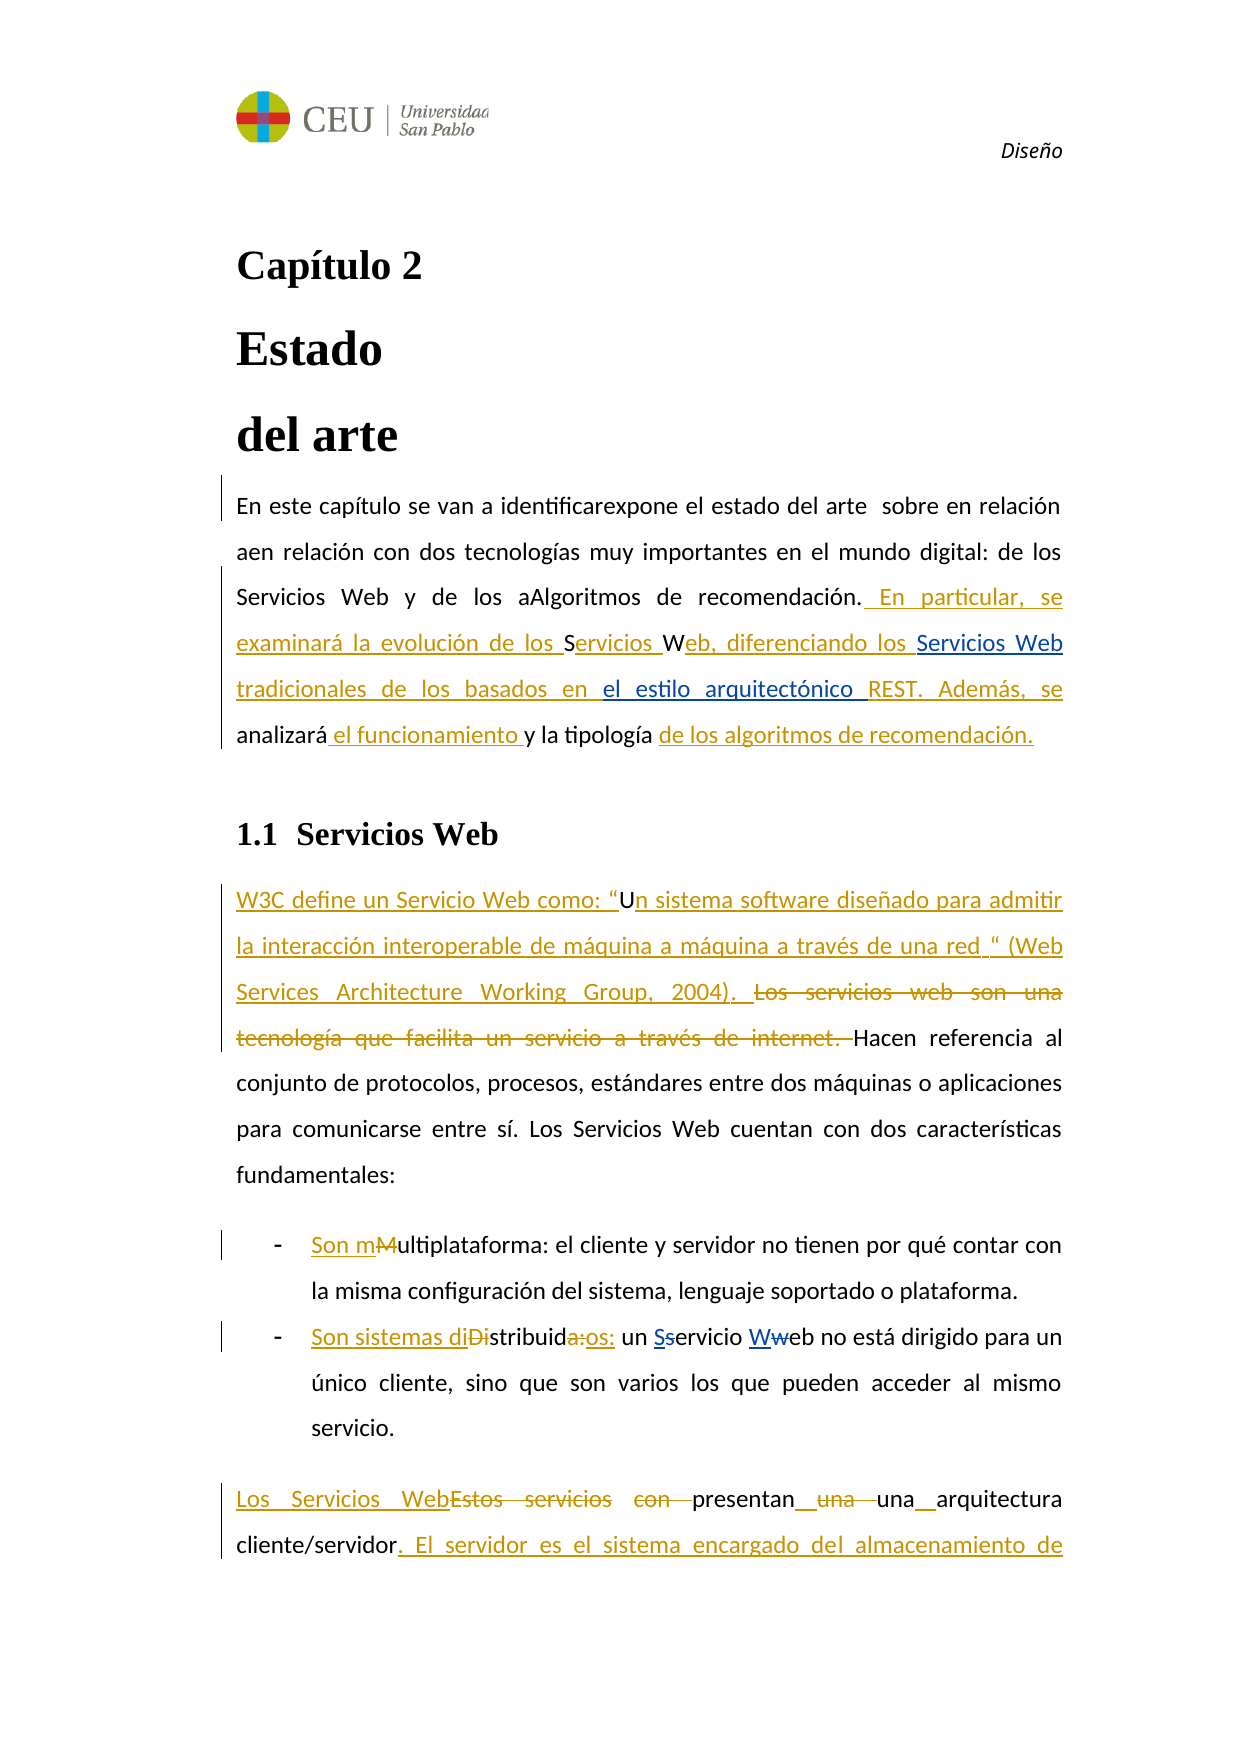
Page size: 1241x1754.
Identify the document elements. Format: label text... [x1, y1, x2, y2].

picture [235, 89, 489, 143]
text En este capítulo se el estado del arte los Servicios Web y los lgoritmos de recomendación.SWanalizaráy la tipología [236, 220, 1063, 699]
text En este capítulo se el estado del arte los Servicios Web y los lgoritmos de recomendación.SWanalizaráy la tipología [236, 701, 1063, 749]
list stribuid un ervicio eb no está dirigido para un único cliente, sino que son varios los que pueden acceder al mismo servicio. [274, 1321, 1063, 1443]
subtitle Servicios Web [236, 814, 1063, 853]
text presentanunaarquitecturacliente/servidor. [236, 1483, 1063, 1559]
list ultiplataforma: el cliente y servidor no tienen por qué contar con la misma configuración del sistema, lenguaje soportado o plataforma. [274, 1229, 1063, 1306]
subtitle Estado del arte [236, 232, 423, 462]
text UHacen referencia al conjunto de protocolos, procesos, estándares entre dos máquinas o aplicaciones para comunicarse entre sí. Los Servicios Web cuentan con dos características fundamentales: [236, 884, 1063, 956]
text UHacen referencia al conjunto de protocolos, procesos, estándares entre dos máquinas o aplicaciones para comunicarse entre sí. Los Servicios Web cuentan con dos características fundamentales: [236, 957, 1063, 1189]
